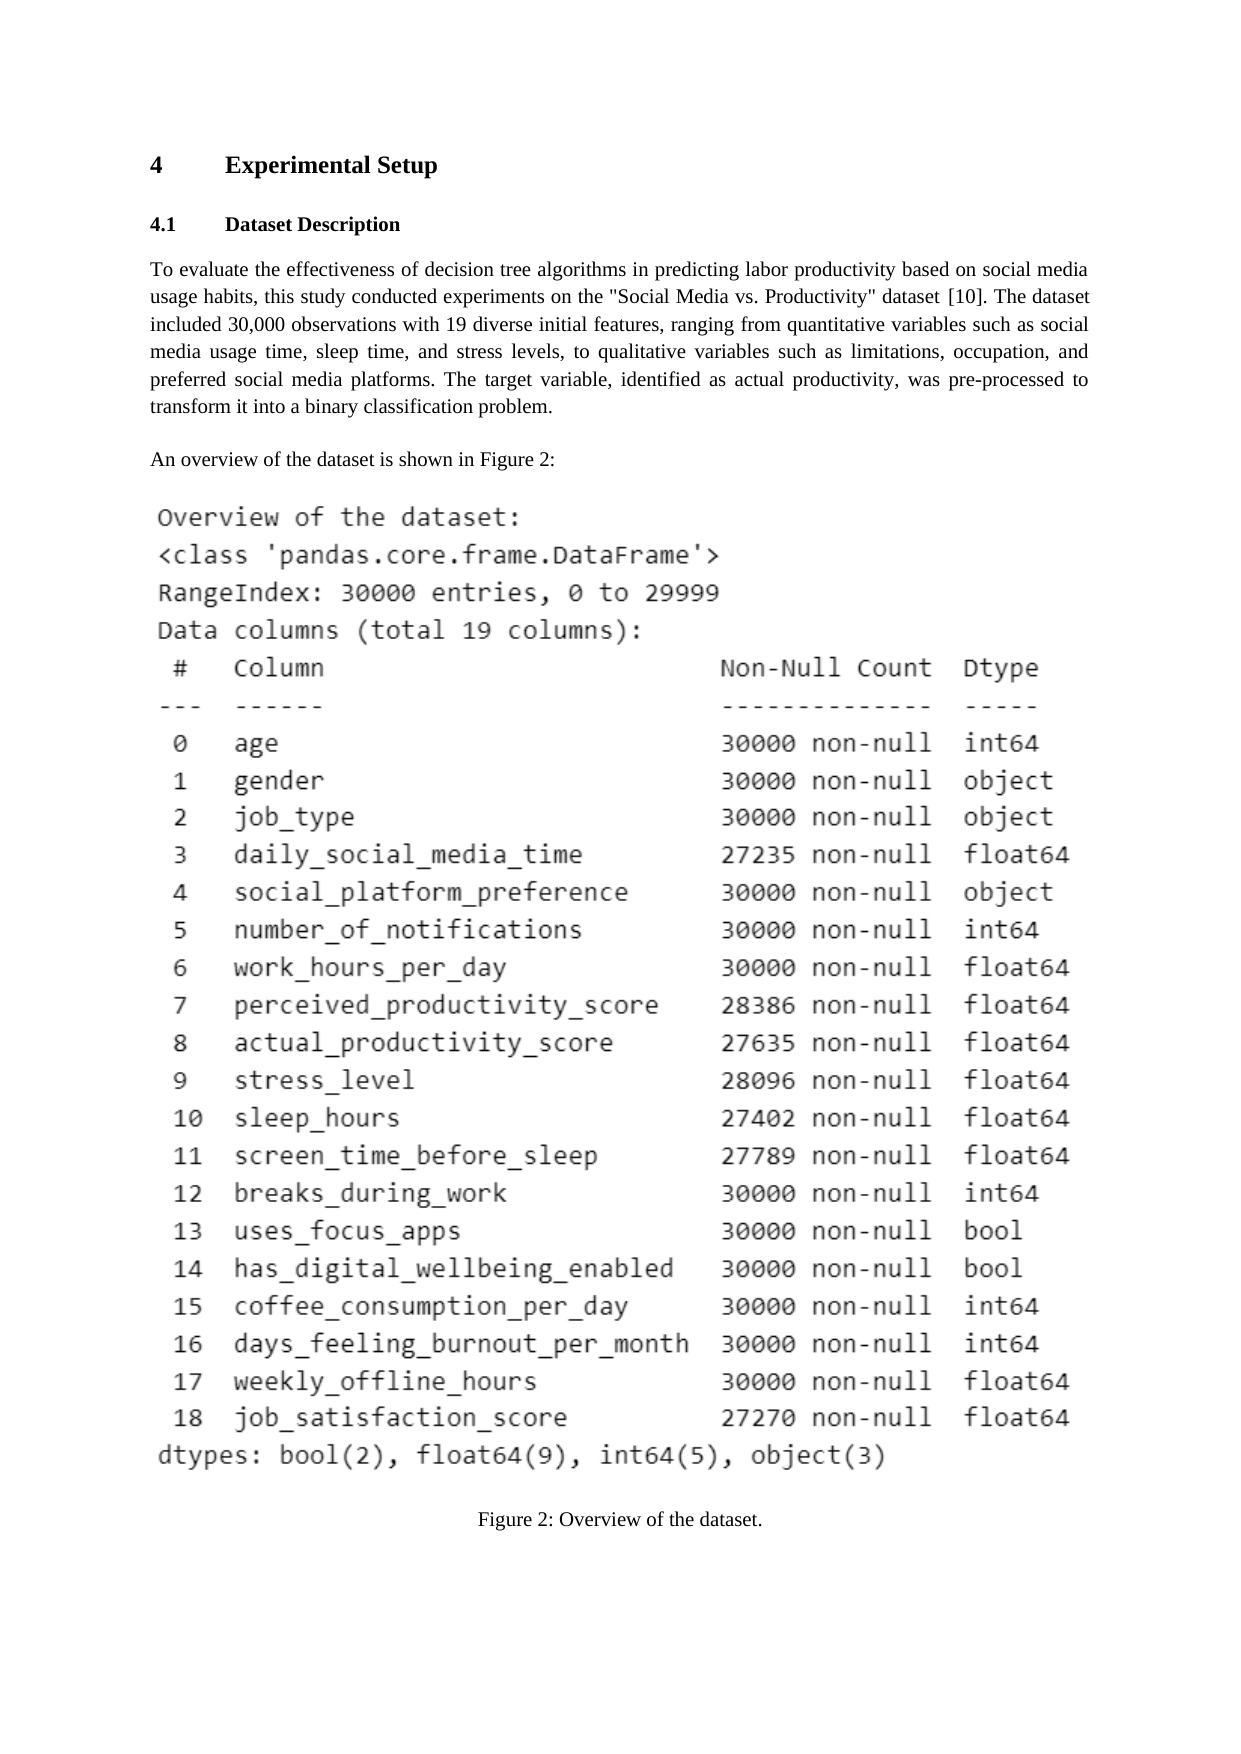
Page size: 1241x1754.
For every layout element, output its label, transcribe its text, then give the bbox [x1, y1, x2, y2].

picture [150, 499, 1091, 1479]
text An overview of the dataset is shown in Figure 2: [150, 447, 1090, 471]
subtitle 4 Experimental Setup [150, 150, 1090, 179]
subtitle 4.1 Dataset Description [150, 212, 1090, 236]
text To evaluate the effectiveness of decision tree algorithms in predicting labor productivity based on social media usage habits, this study conducted experiments on the "Social Media vs. Productivity" dataset. The dataset included 30,000 observations with 19 diverse initial features, ranging from quantitative variables such as social media usage time, sleep time, and stress levels, to qualitative variables such as limitations, occupation, and preferred social media platforms. The target variable, identified as actual productivity, was pre-processed to transform it into a binary classification problem. [150, 256, 1090, 418]
text Figure 2: Overview of the dataset. [150, 1507, 1090, 1531]
